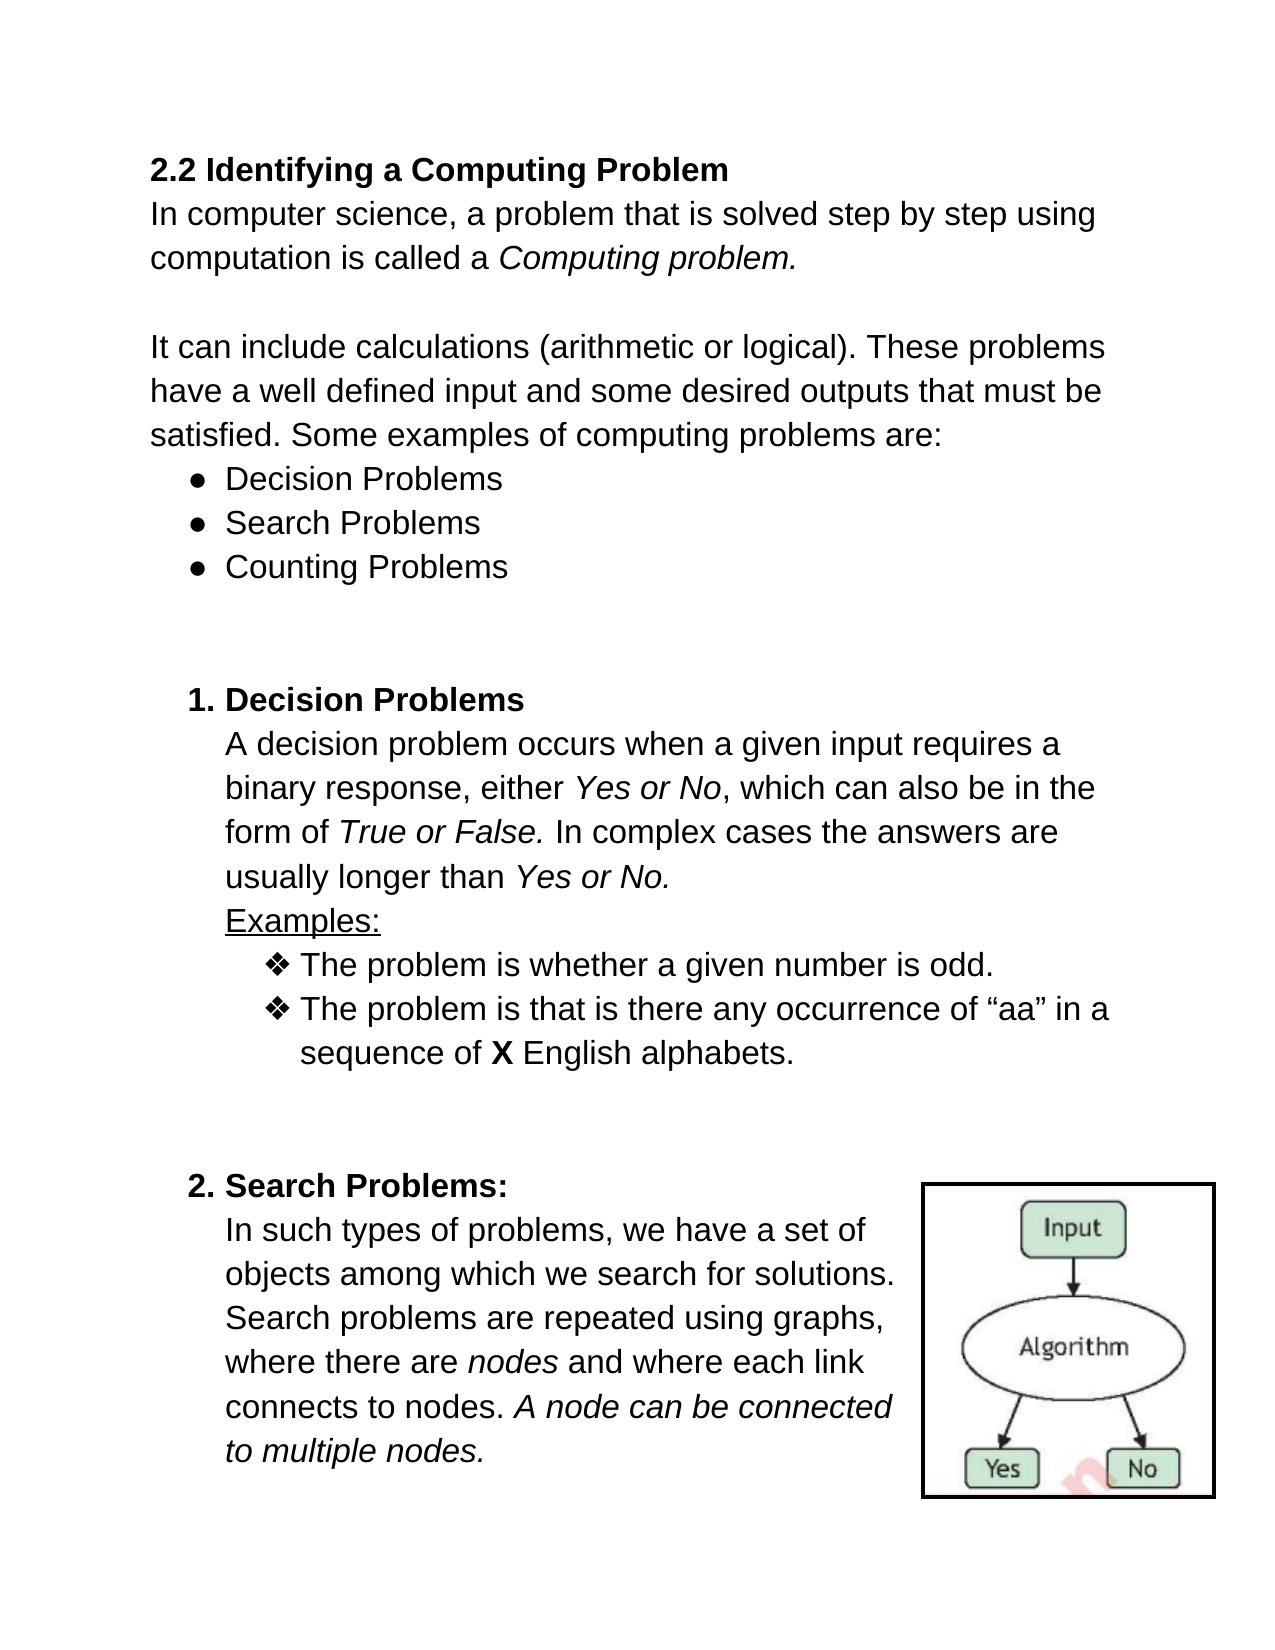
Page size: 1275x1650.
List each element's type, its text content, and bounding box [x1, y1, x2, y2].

text 2.2 Identifying a Computing Problem [150, 150, 1125, 188]
list The problem is whether a given number is odd. [262, 945, 1125, 983]
list The problem is that is there any occurrence of “aa” in a sequence of X English alphabets. [262, 989, 1125, 1072]
list Decision Problems [187, 680, 1125, 718]
text A decision problem occurs when a given input requires a binary response, either Yes or No, which can also be in the form of True or False. In complex cases the answers are usually longer than Yes or No. [225, 724, 1125, 895]
text In computer science, a problem that is solved step by step using computation is called a Computing problem. [150, 194, 1125, 277]
list Decision Problems [187, 459, 1125, 498]
text Examples: [225, 901, 1125, 939]
list Search Problems: [187, 1166, 1125, 1204]
text It can include calculations (arithmetic or logical). These problems have a well defined input and some desired outputs that must be satisfied. Some examples of computing problems are: [150, 327, 1125, 453]
text In such types of problems, we have a set of objects among which we search for solutions. Search problems are repeated using graphs, where there are nodes and where each link connects to nodes. A node can be connected to multiple nodes. [225, 1210, 921, 1469]
list Counting Problems [187, 547, 1125, 586]
list Search Problems [187, 503, 1125, 542]
picture [925, 1186, 1212, 1495]
